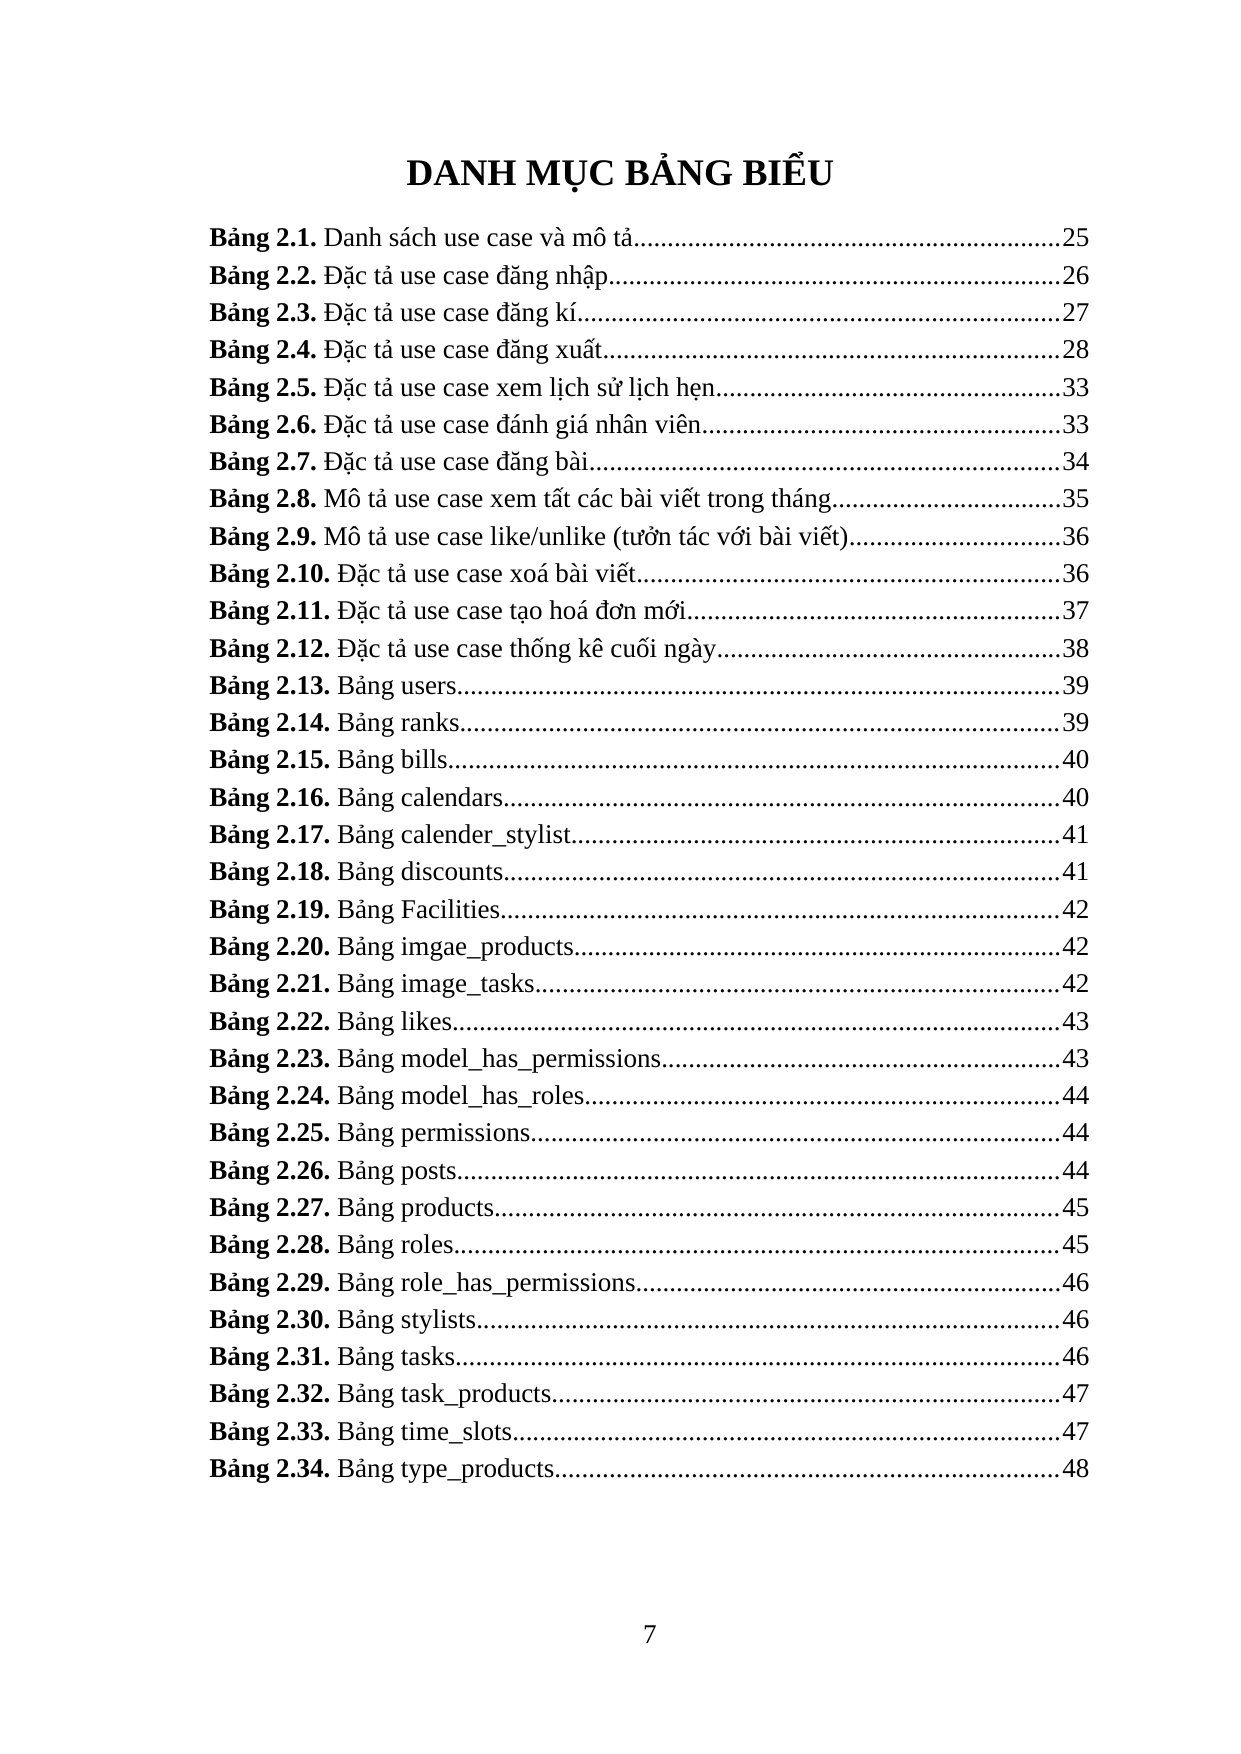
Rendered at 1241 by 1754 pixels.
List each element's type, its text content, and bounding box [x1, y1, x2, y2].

text Bảng 2.10. Đặc tả use case xoá bài viết 36 [150, 557, 1090, 588]
text Bảng 2.14. Bảng ranks 39 [150, 706, 1090, 737]
text Bảng 2.7. Đặc tả use case đăng bài 34 [150, 445, 1090, 476]
text Bảng 2.34. Bảng type_products 48 [150, 1452, 1090, 1483]
text Bảng 2.24. Bảng model_has_roles 44 [150, 1079, 1090, 1110]
text Bảng 2.20. Bảng imgae_products 42 [150, 930, 1090, 961]
text Bảng 2.9. Mô tả use case like/unlike (tưởn tác với bài viết) 36 [150, 520, 1090, 551]
text Bảng 2.18. Bảng discounts 41 [150, 856, 1090, 887]
subtitle Danh mục bảng biểu [150, 150, 1090, 193]
text Bảng 2.2. Đặc tả use case đăng nhập 26 [150, 259, 1090, 290]
text Bảng 2.11. Đặc tả use case tạo hoá đơn mới 37 [150, 594, 1090, 626]
text Bảng 2.28. Bảng roles 45 [150, 1228, 1090, 1259]
text Bảng 2.27. Bảng products 45 [150, 1191, 1090, 1222]
text Bảng 2.30. Bảng stylists 46 [150, 1303, 1090, 1334]
text Bảng 2.3. Đặc tả use case đăng kí 27 [150, 296, 1090, 327]
text Bảng 2.21. Bảng image_tasks 42 [150, 967, 1090, 998]
text Bảng 2.8. Mô tả use case xem tất các bài viết trong tháng 35 [150, 483, 1090, 514]
text Bảng 2.23. Bảng model_has_permissions 43 [150, 1042, 1090, 1073]
text Bảng 2.22. Bảng likes 43 [150, 1005, 1090, 1036]
text Bảng 2.31. Bảng tasks 46 [150, 1340, 1090, 1371]
text Bảng 2.17. Bảng calender_stylist 41 [150, 818, 1090, 849]
text Bảng 2.19. Bảng Facilities 42 [150, 893, 1090, 924]
text Bảng 2.29. Bảng role_has_permissions 46 [150, 1266, 1090, 1297]
text Bảng 2.12. Đặc tả use case thống kê cuối ngày 38 [150, 632, 1090, 663]
text Bảng 2.33. Bảng time_slots 47 [150, 1415, 1090, 1446]
text Bảng 2.15. Bảng bills 40 [150, 744, 1090, 775]
text Bảng 2.16. Bảng calendars 40 [150, 781, 1090, 812]
text Bảng 2.6. Đặc tả use case đánh giá nhân viên 33 [150, 408, 1090, 439]
text Bảng 2.26. Bảng posts 44 [150, 1154, 1090, 1185]
text Bảng 2.5. Đặc tả use case xem lịch sử lịch hẹn 33 [150, 371, 1090, 402]
text Bảng 2.32. Bảng task_products 47 [150, 1378, 1090, 1409]
text Bảng 2.1. Danh sách use case và mô tả 25 [150, 222, 1090, 253]
text Bảng 2.13. Bảng users 39 [150, 669, 1090, 700]
text Bảng 2.25. Bảng permissions 44 [150, 1117, 1090, 1148]
text Bảng 2.4. Đặc tả use case đăng xuất 28 [150, 333, 1090, 364]
